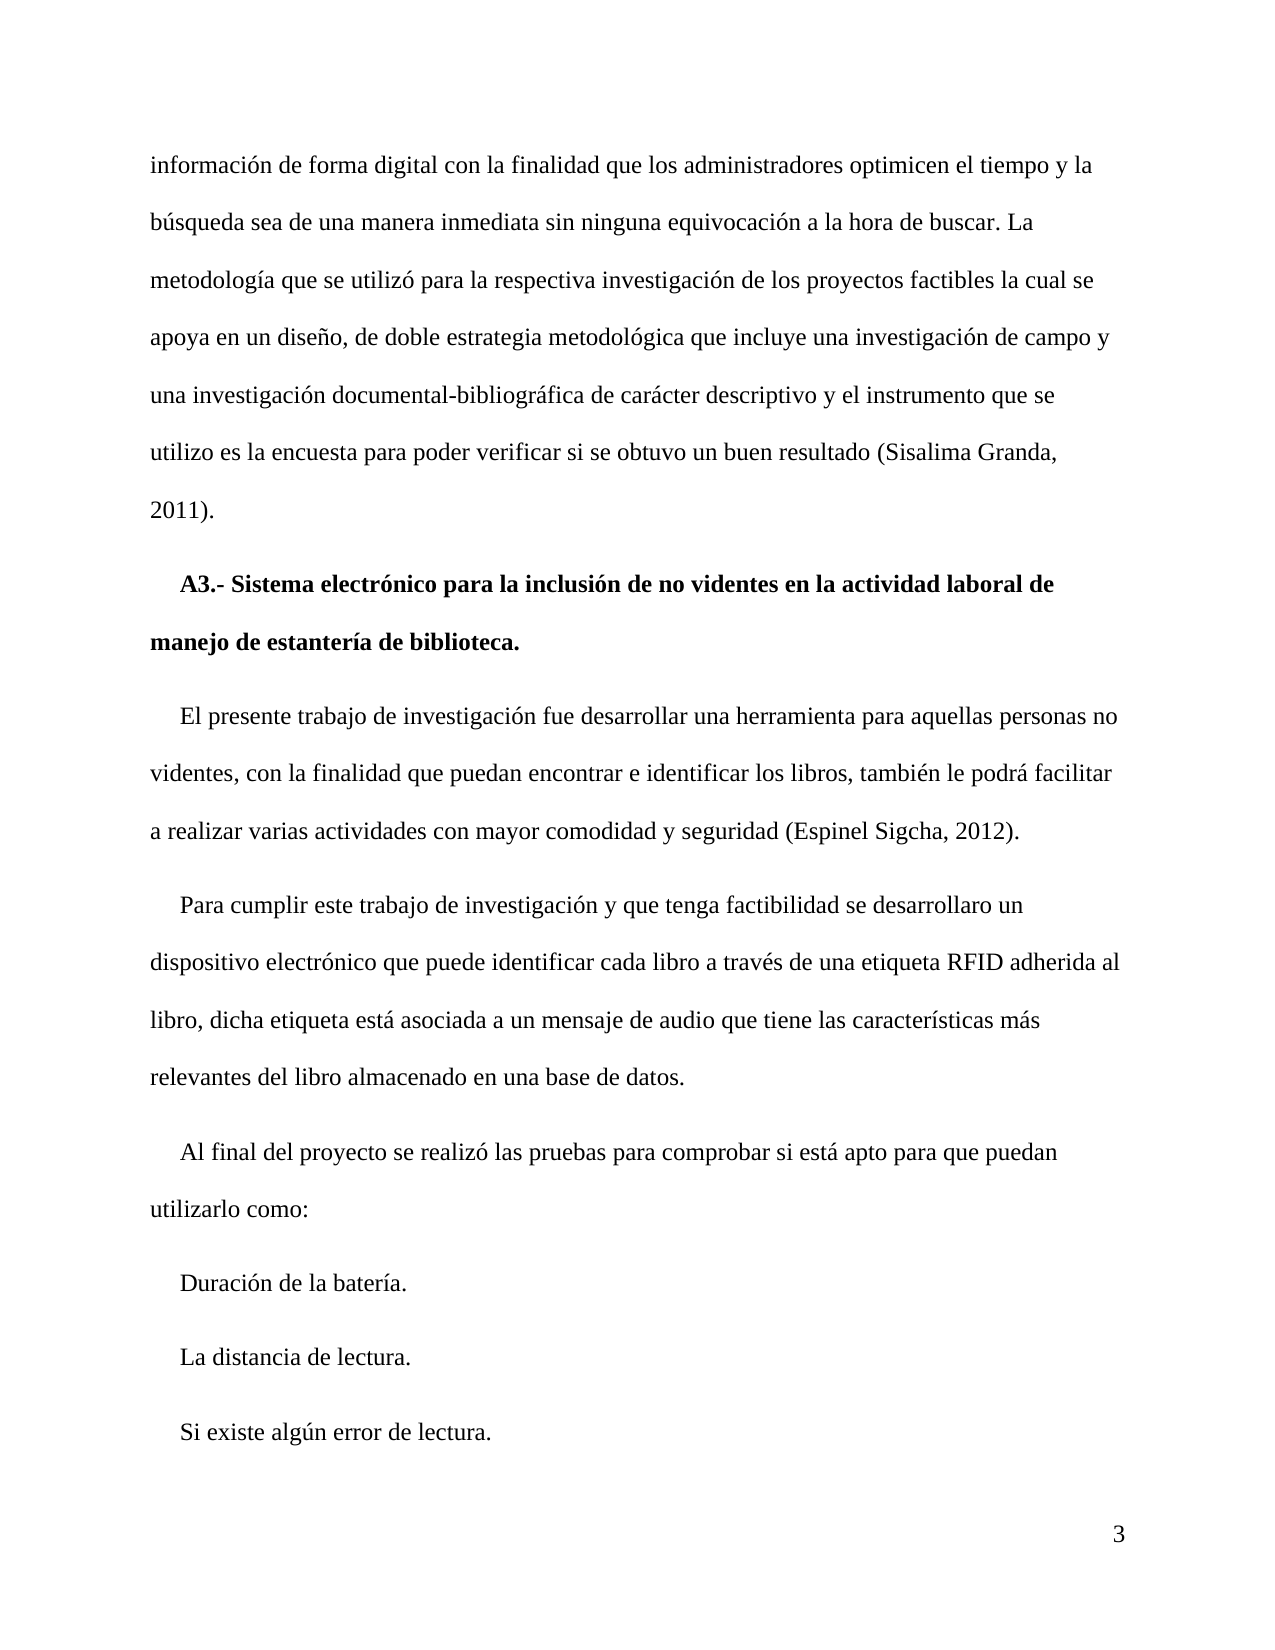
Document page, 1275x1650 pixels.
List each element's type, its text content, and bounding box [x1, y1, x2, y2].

text Si existe algún error de lectura. [150, 1417, 1125, 1445]
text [150, 150, 1125, 524]
text Duración de la batería. [150, 1268, 1125, 1297]
text La distancia de lectura. [150, 1342, 1125, 1371]
text A3.- Sistema electrónico para la inclusión de no videntes en la actividad laboral de manejo de estantería de biblioteca. [150, 569, 1125, 655]
text Para cumplir este trabajo de investigación y que tenga factibilidad se desarrollaro un dispositivo electrónico que puede identificar cada libro a través de una etiqueta RFID adherida al libro, dicha etiqueta está asociada a un mensaje de audio que tiene las características más relevantes del libro almacenado en una base de datos. [150, 890, 1125, 1091]
text Al final del proyecto se realizó las pruebas para comprobar si está apto para que puedan utilizarlo como: [150, 1137, 1125, 1223]
text El presente trabajo de investigación fue desarrollar una herramienta para aquellas personas no videntes, con la finalidad que puedan encontrar e identificar los libros, también le podrá facilitar a realizar varias actividades con mayor comodidad y seguridad . [150, 701, 1125, 844]
